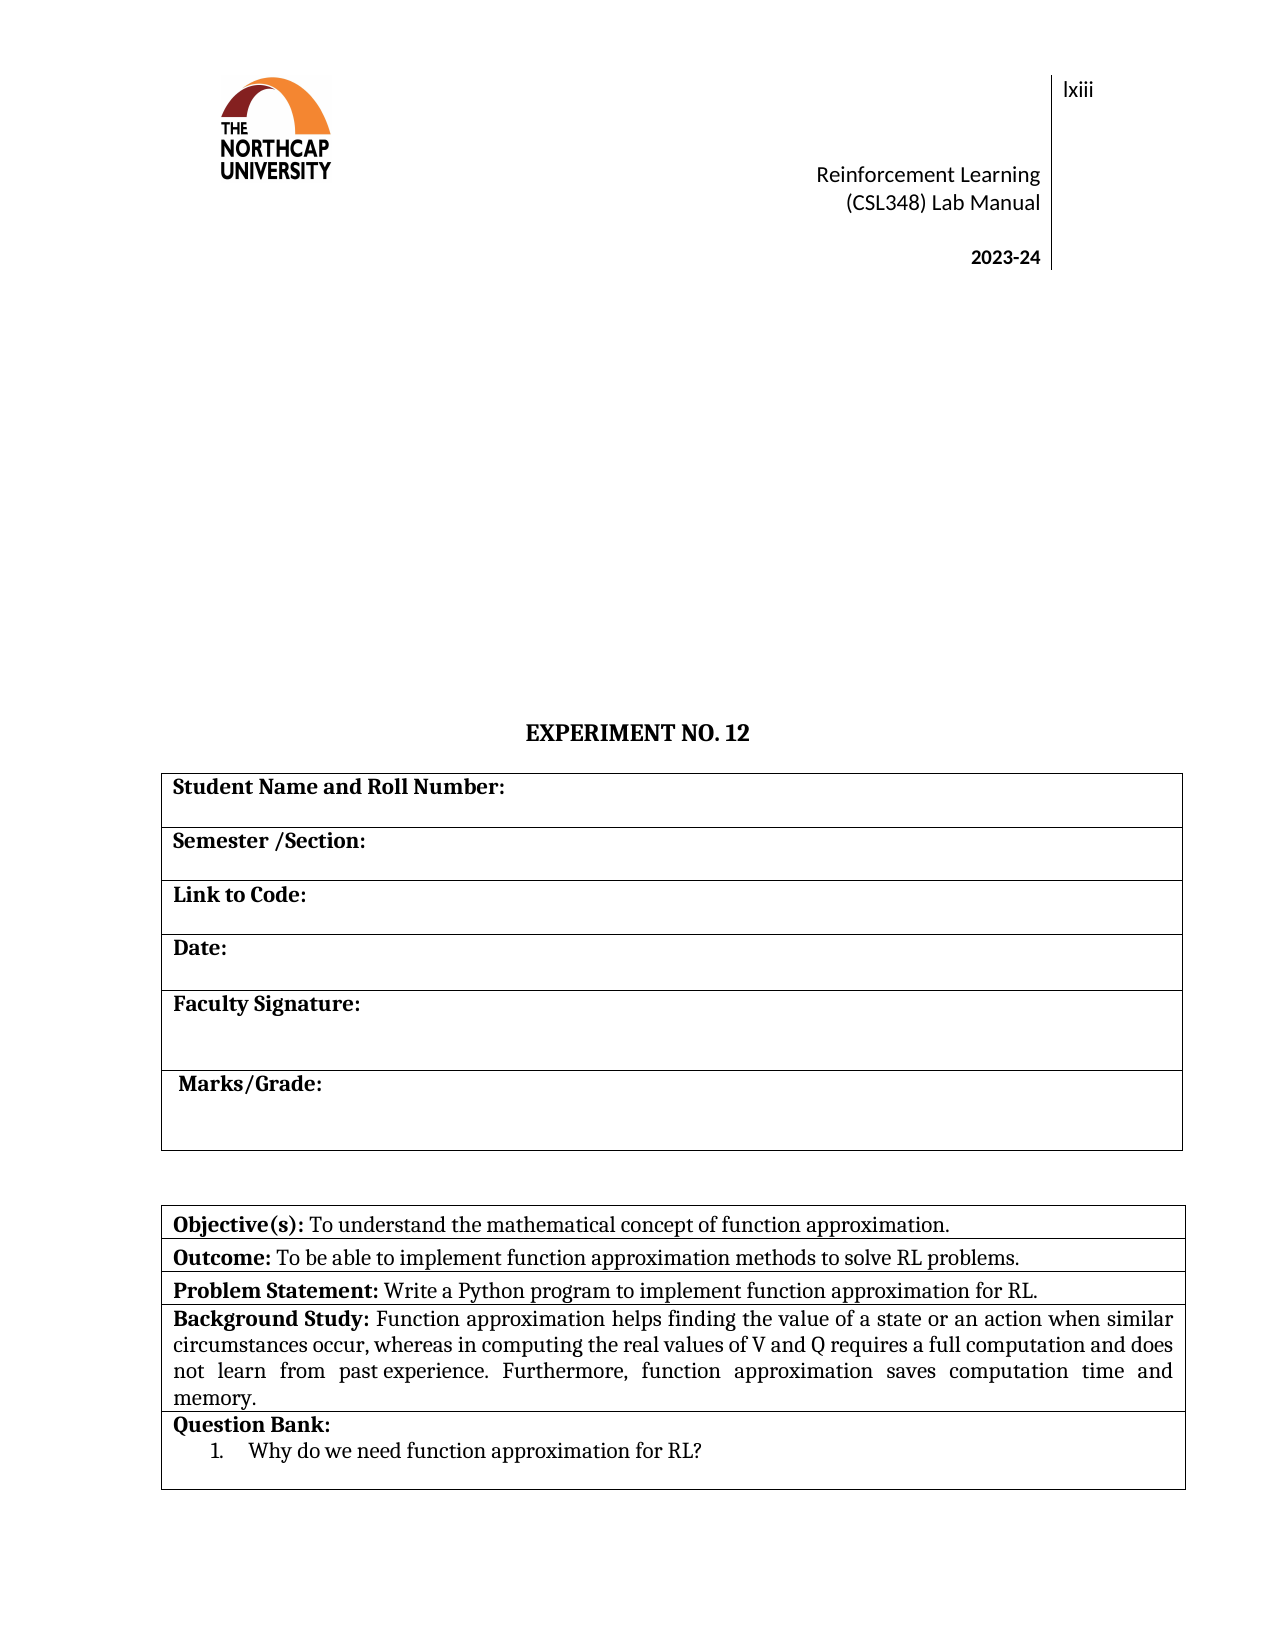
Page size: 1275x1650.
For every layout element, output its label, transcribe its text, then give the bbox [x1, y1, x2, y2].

table_cell Faculty Signature: [162, 991, 1182, 1070]
table_cell Outcome: To be able to implement function approximation methods to solve RL problems. [162, 1239, 1185, 1271]
table_cell Question Bank: Why do we need function approximation for RL? What is batch reinforcement learning? What are non-stationary target functions? [162, 1412, 1185, 1489]
table_cell Background Study: Function approximation helps finding the value of a state or an action when similar circumstances occur, whereas in computing the real values of V and Q requires a full computation and does not learn from past experience. Furthermore, function approximation saves computation time and memory. [162, 1305, 1185, 1411]
table_cell Problem Statement: Write a Python program to implement function approximation for RL. [162, 1272, 1185, 1304]
table_header Student Name and Roll Number: [162, 774, 1182, 827]
table_cell Link to Code: [162, 881, 1182, 934]
picture [220, 75, 332, 183]
table_cell Semester /Section: [162, 828, 1182, 880]
table_cell Marks/Grade: [162, 1071, 1182, 1150]
text EXPERIMENT NO. 12 [150, 719, 1125, 748]
table_header Objective(s): To understand the mathematical concept of function approximation. [162, 1206, 1185, 1238]
table_cell Date: [162, 935, 1182, 989]
